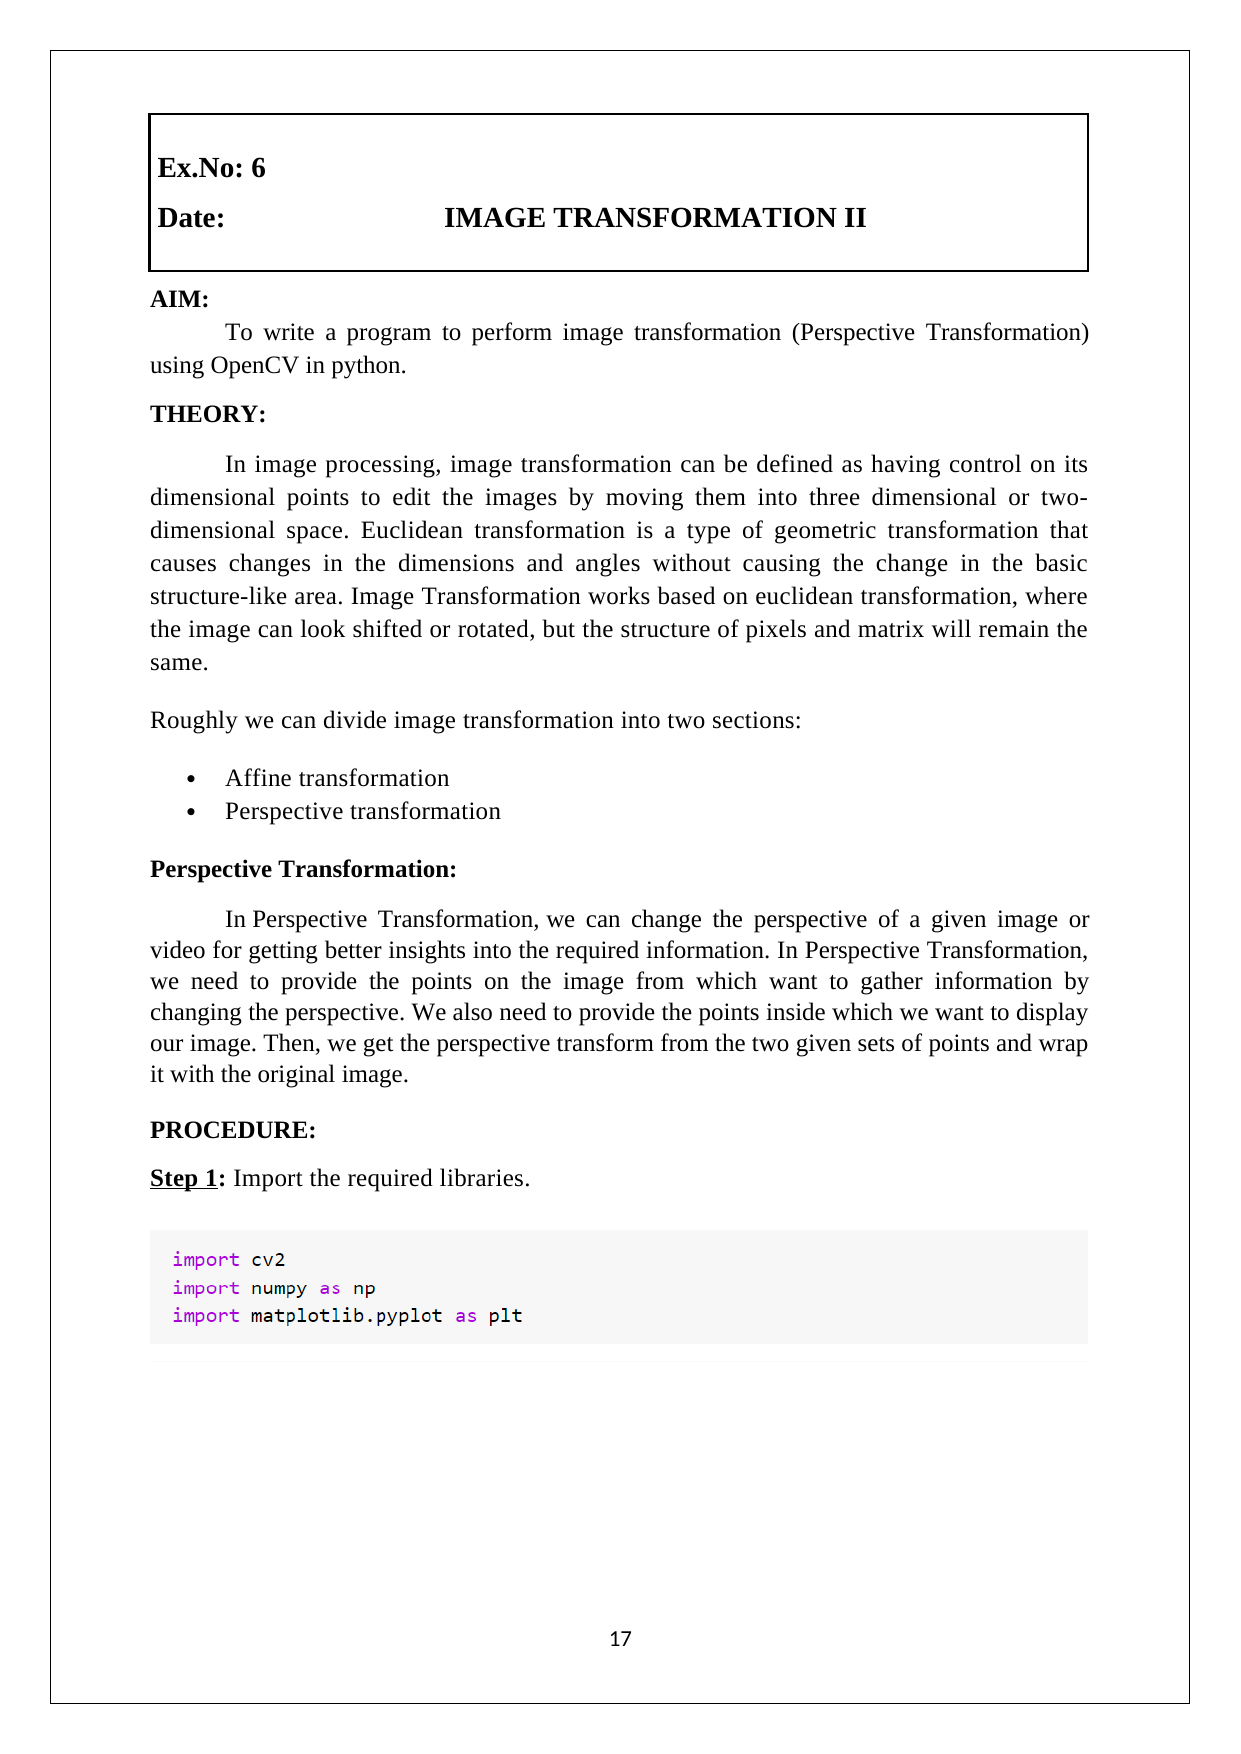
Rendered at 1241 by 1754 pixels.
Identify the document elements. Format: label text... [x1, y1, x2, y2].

list Date: IMAGE TRANSFORMATION II [150, 200, 1090, 234]
picture [150, 1212, 1089, 1362]
list Ex.No: 6 [150, 150, 1090, 183]
text In Perspective Transformation, we can change the perspective of a given image or video for getting better insights into the required information. In Perspective Transformation, we need to provide the points on the image from which want to gather information by changing the perspective. We also need to provide the points inside which we want to display our image. Then, we get the perspective transform from the two given sets of points and wrap it with the original image. [150, 904, 1090, 1088]
text Step 1: Import the required libraries. [150, 1163, 1090, 1192]
list Perspective transformation [187, 796, 1090, 825]
text THEORY: [150, 399, 1090, 428]
list Affine transformation [187, 763, 1090, 792]
text Perspective Transformation: [150, 854, 1090, 883]
text To write a program to perform image transformation (Perspective Transformation) using OpenCV in python. [150, 317, 1090, 378]
text PROCEDURE: [150, 1115, 1090, 1144]
text In image processing, image transformation can be defined as having control on its dimensional points to edit the images by moving them into three dimensional or two-dimensional space. Euclidean transformation is a type of geometric transformation that causes changes in the dimensions and angles without causing the change in the basic structure-like area. Image Transformation works based on euclidean transformation, where the image can look shifted or rotated, but the structure of pixels and matrix will remain the same. [150, 449, 1090, 676]
text Roughly we can divide image transformation into two sections: [150, 705, 1090, 734]
list AIM: [150, 284, 1090, 312]
